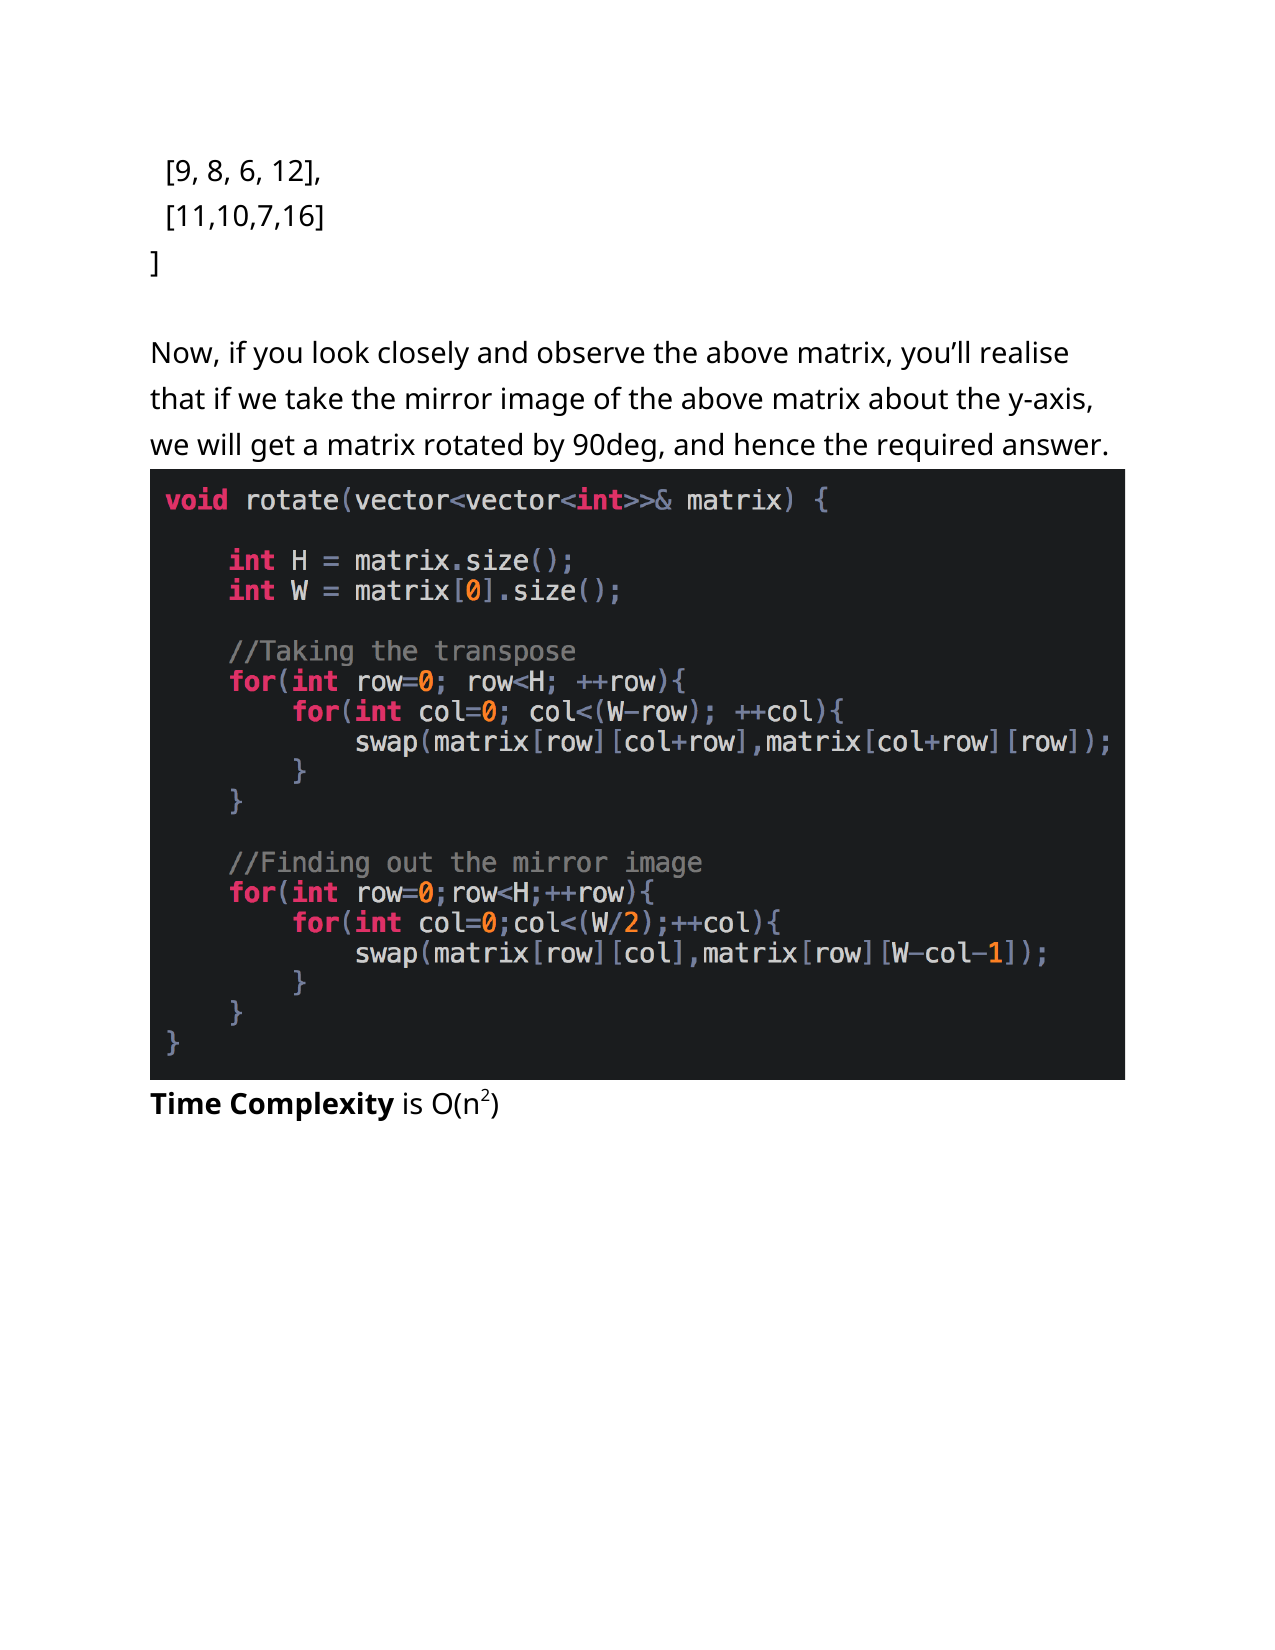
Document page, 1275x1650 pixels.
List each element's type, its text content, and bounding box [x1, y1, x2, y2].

text [11,10,7,16] [150, 196, 1125, 235]
text [9, 8, 6, 12], [150, 150, 1125, 190]
picture [150, 469, 1125, 1080]
text ] [150, 241, 1125, 281]
text Now, if you look closely and observe the above matrix, you’ll realise that if we take the mirror image of the above matrix about the y-axis, we will get a matrix rotated by 90deg, and hence the required answer. [150, 332, 1125, 463]
text Time Complexity is O(n2) [150, 1084, 1125, 1123]
